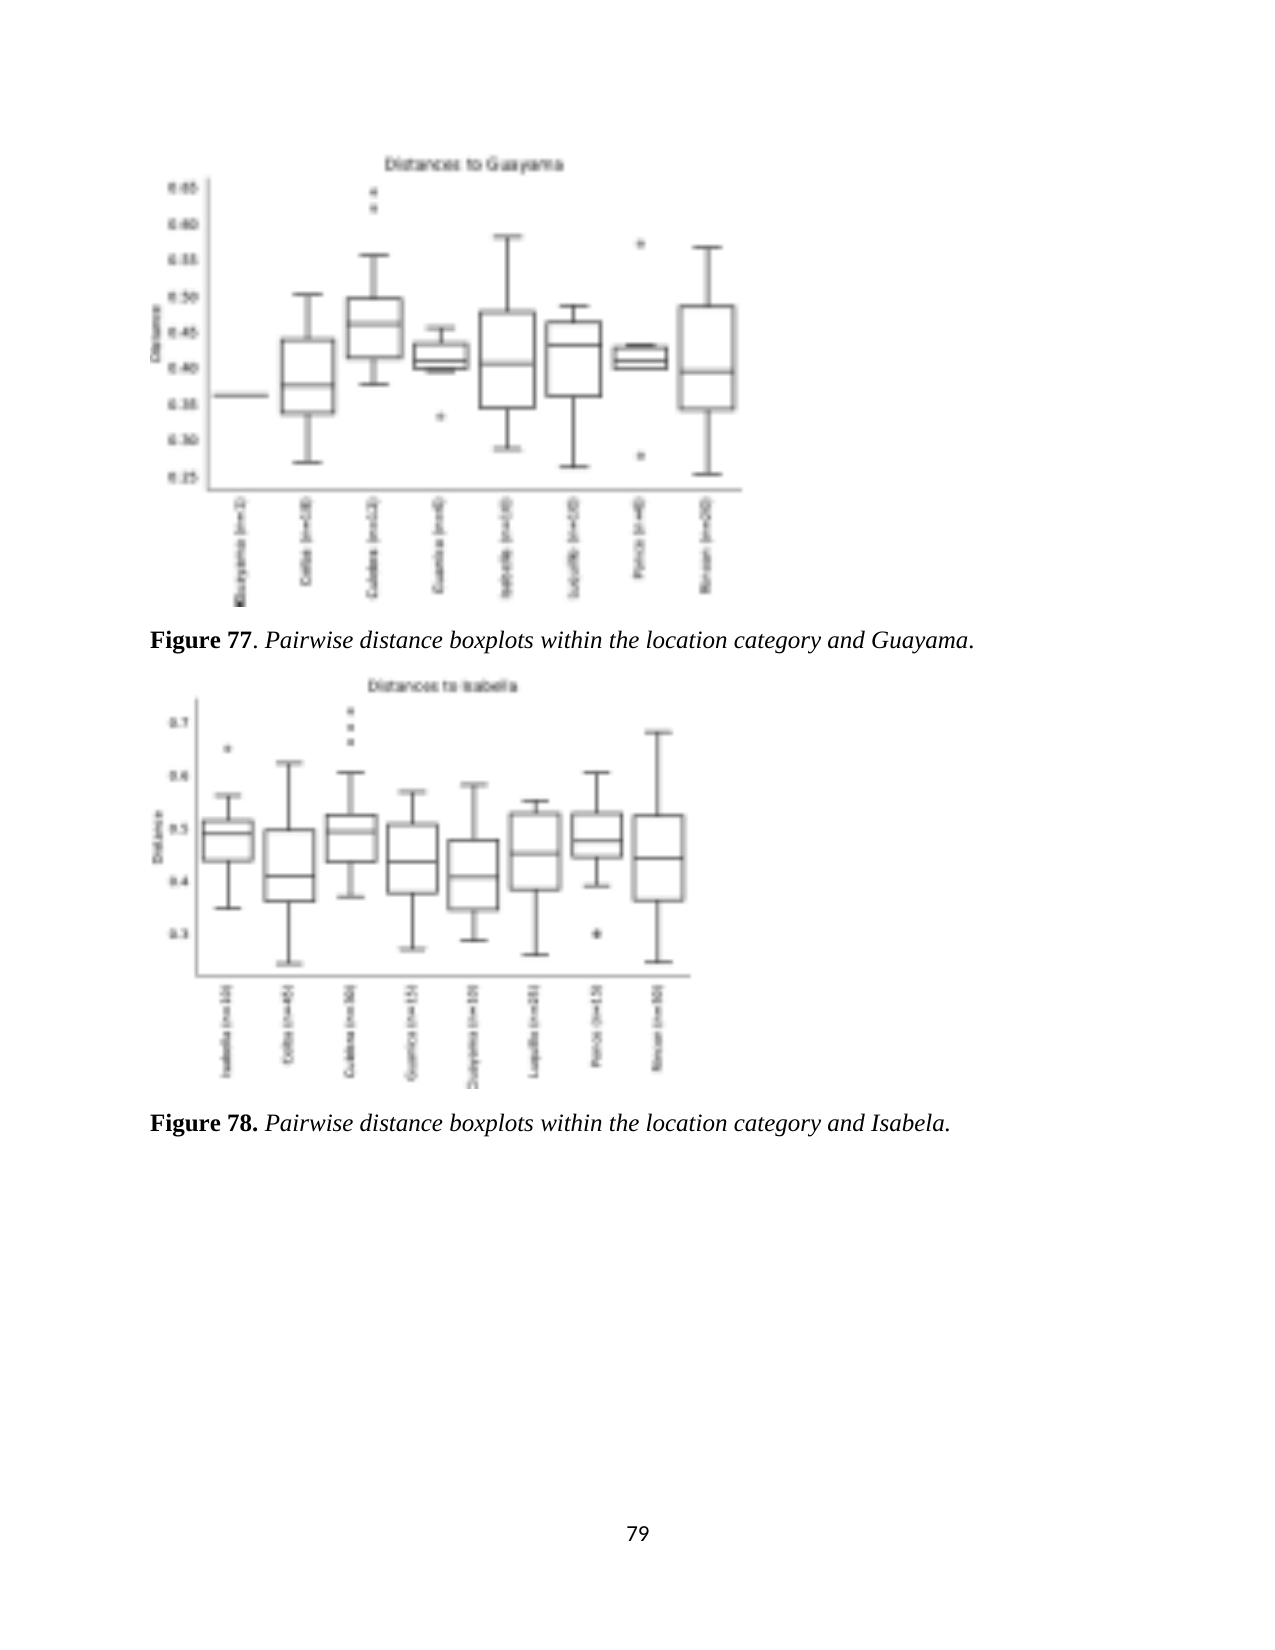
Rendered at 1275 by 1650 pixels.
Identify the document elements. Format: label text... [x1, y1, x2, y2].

text Figure 78. Pairwise distance boxplots within the location category and Isabela. [150, 1108, 1125, 1137]
text Figure 77. Pairwise distance boxplots within the location category and Guayama. [150, 625, 1125, 654]
